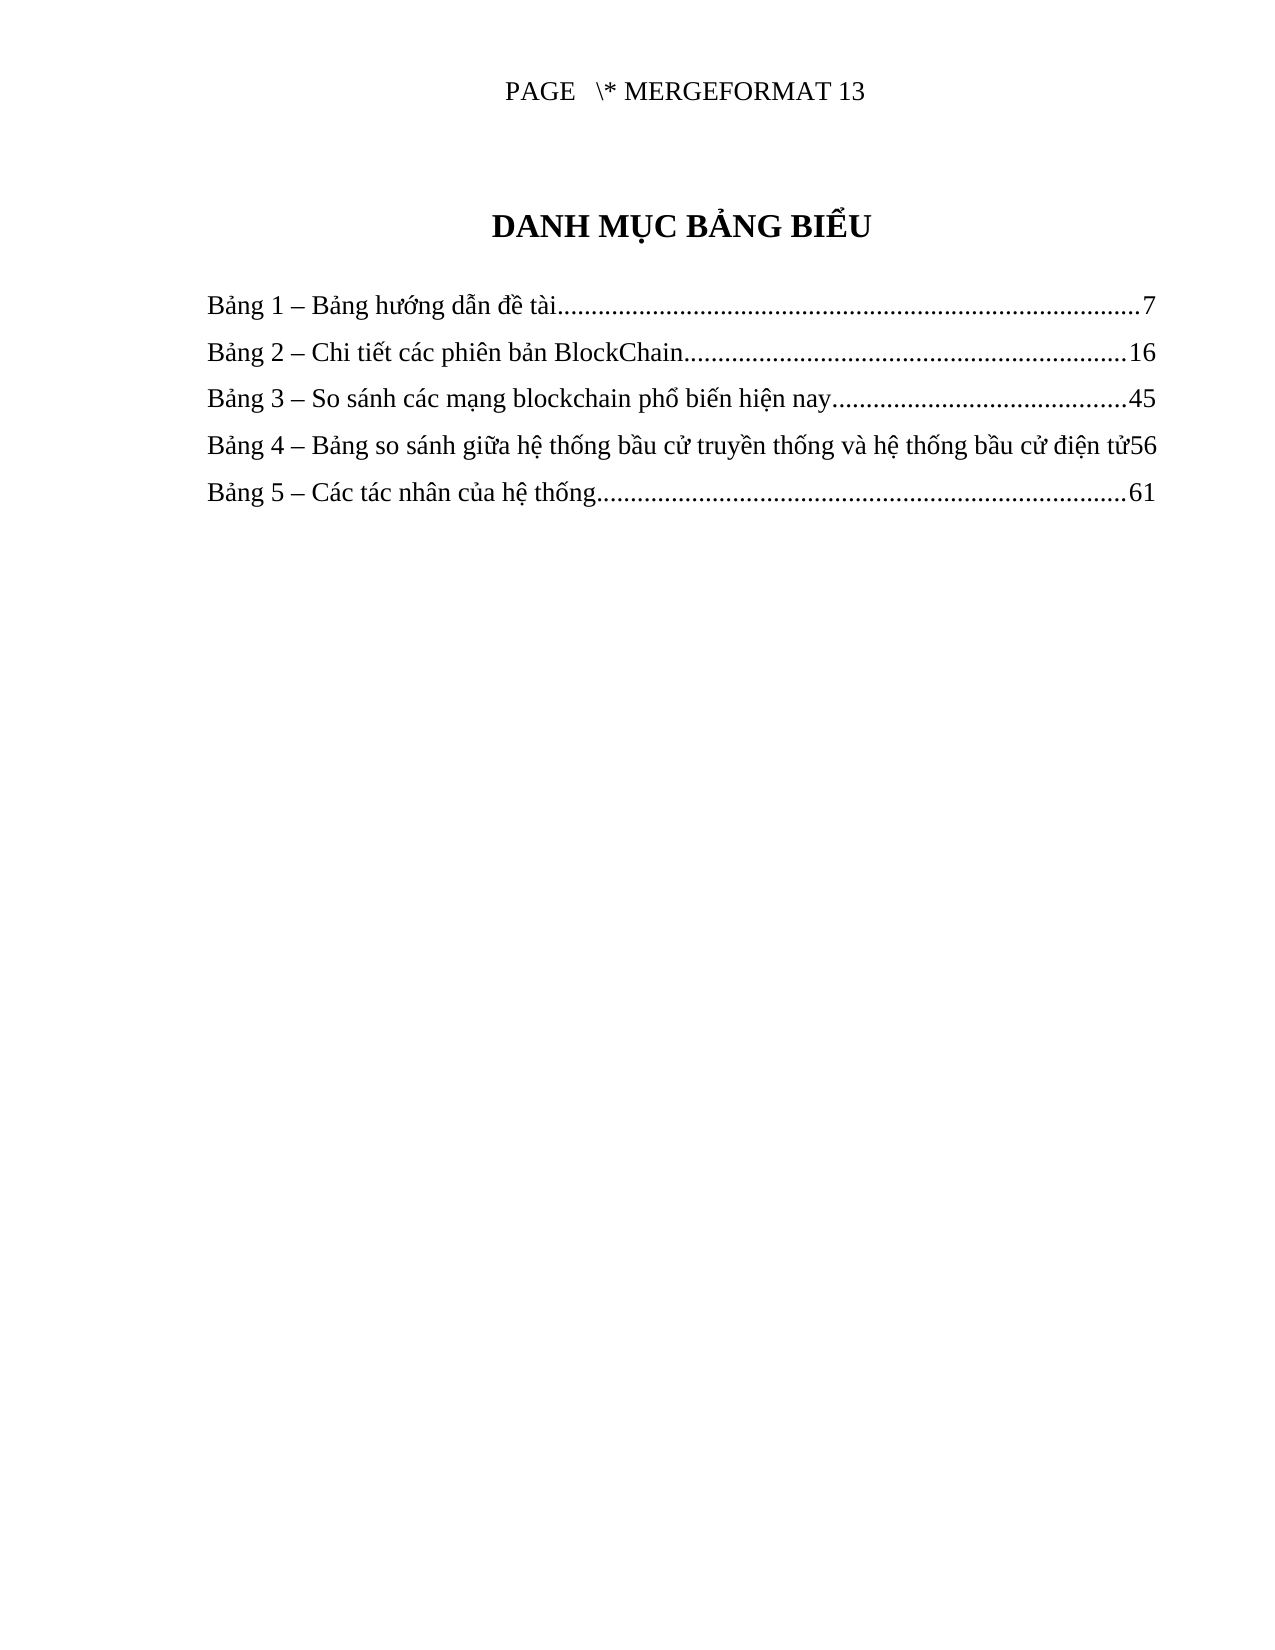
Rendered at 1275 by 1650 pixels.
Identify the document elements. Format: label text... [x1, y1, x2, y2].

text Bảng 2 – Chi tiết các phiên bản BlockChain 16 [207, 336, 1157, 367]
subtitle DANH MỤC BẢNG BIỂU [207, 207, 1157, 245]
text Bảng 1 – Bảng hướng dẫn đề tài 7 [207, 289, 1157, 320]
text Bảng 5 – Các tác nhân của hệ thống 61 [207, 476, 1157, 507]
text Bảng 3 – So sánh các mạng blockchain phổ biến hiện nay 45 [207, 383, 1157, 414]
text Bảng 4 – Bảng so sánh giữa hệ thống bầu cử truyền thống và hệ thống bầu cử điện tử 56 [207, 429, 1157, 460]
